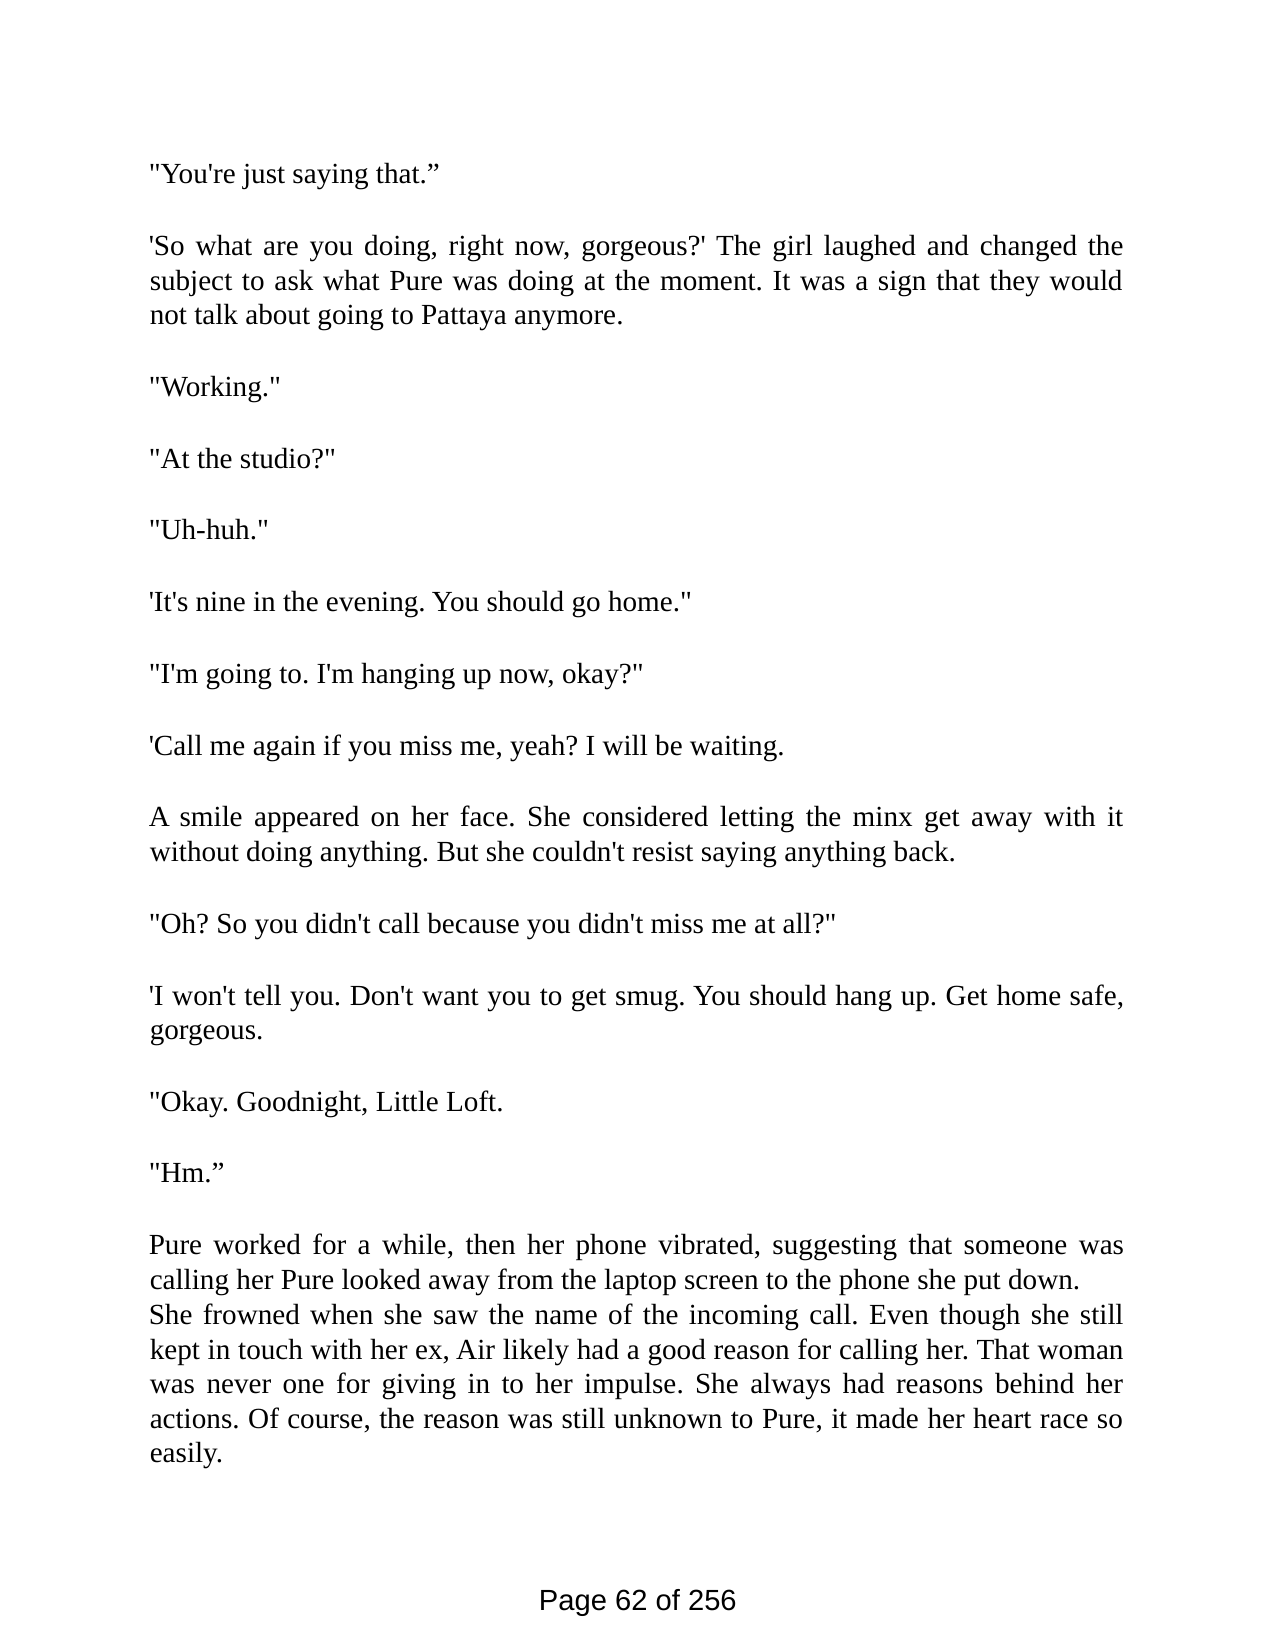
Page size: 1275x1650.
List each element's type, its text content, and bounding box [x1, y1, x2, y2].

text "I'm going to. I'm hanging up now, okay?" [148, 656, 1125, 689]
text "Hm.” [148, 1156, 1125, 1189]
text "You're just saying that.” [148, 156, 1125, 190]
text Pure worked for a while, then her phone vibrated, suggesting that someone was calling her Pure looked away from the laptop screen to the phone she put down. [148, 1227, 1125, 1295]
text 'Call me again if you miss me, yeah? I will be waiting. [148, 728, 1125, 761]
text "Uh-huh." [148, 512, 1125, 546]
text "Working." [148, 369, 1125, 402]
text She frowned when she saw the name of the incoming call. Even though she still kept in touch with her ex, Air likely had a good reason for calling her. That woman was never one for giving in to her impulse. She always had reasons behind her actions. Of course, the reason was still unknown to Pure, it made her heart race so easily. [148, 1297, 1125, 1469]
text 'It's nine in the evening. You should go home." [148, 584, 1125, 618]
text "Oh? So you didn't call because you didn't miss me at all?" [148, 906, 1125, 939]
text 'I won't tell you. Don't want you to get smug. You should hang up. Get home safe, gorgeous. [148, 978, 1125, 1046]
text "Okay. Goodnight, Little Loft. [148, 1084, 1125, 1117]
text A smile appeared on her face. She considered letting the minx get away with it without doing anything. But she couldn't resist saying anything back. [148, 799, 1125, 868]
text 'So what are you doing, right now, gorgeous?' The girl laughed and changed the subject to ask what Pure was doing at the moment. It was a sign that they would not talk about going to Pattaya anymore. [148, 228, 1125, 331]
text "At the studio?" [148, 441, 1125, 474]
